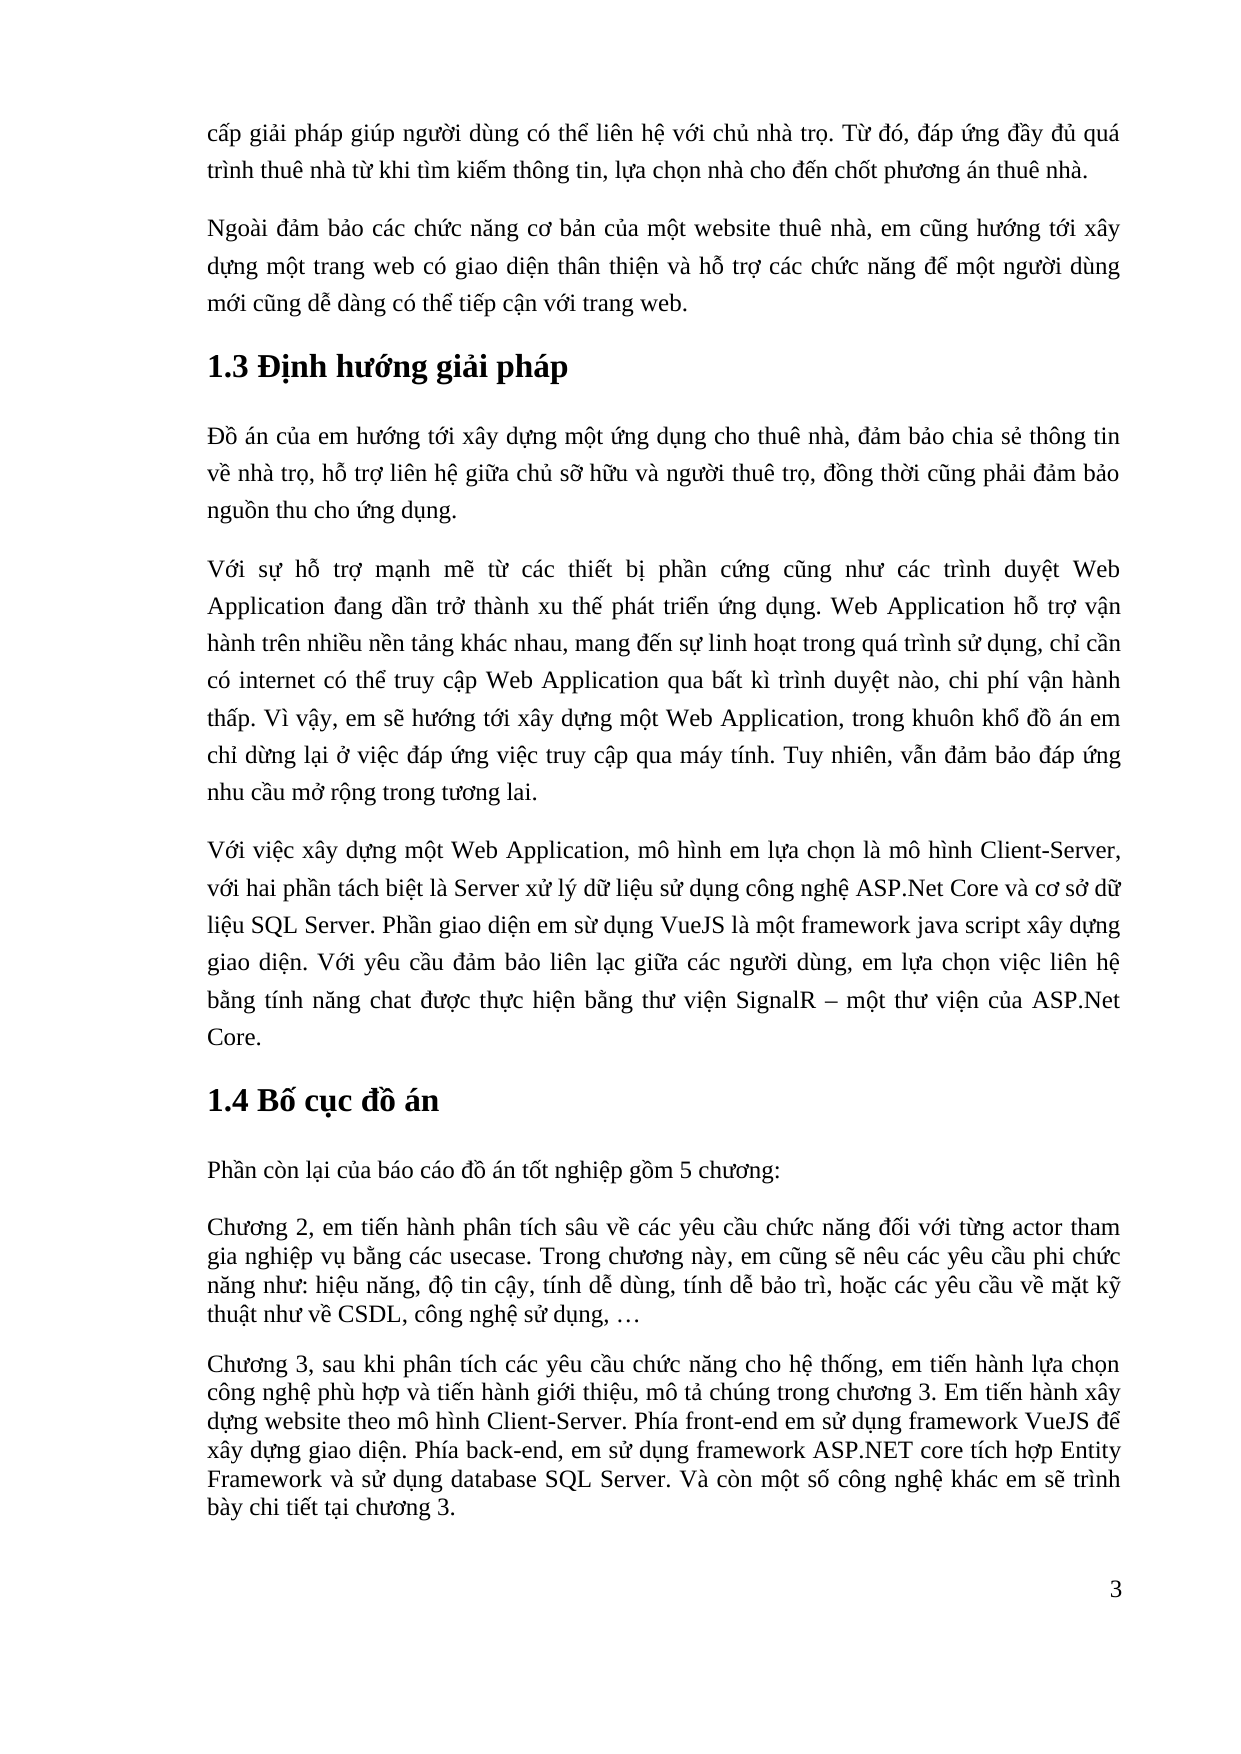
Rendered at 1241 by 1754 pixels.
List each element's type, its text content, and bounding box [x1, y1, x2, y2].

text Với sự hỗ trợ mạnh mẽ từ các thiết bị phần cứng cũng như các trình duyệt Web Application đang dần trở thành xu thế phát triển ứng dụng. Web Application hỗ trợ vận hành trên nhiều nền tảng khác nhau, mang đến sự linh hoạt trong quá trình sử dụng, chỉ cần có internet có thể truy cập Web Application qua bất kì trình duyệt nào, chi phí vận hành thấp. Vì vậy, em sẽ hướng tới xây dựng một Web Application, trong khuôn khổ đồ án em chỉ dừng lại ở việc đáp ứng việc truy cập qua máy tính. Tuy nhiên, vẫn đảm bảo đáp ứng nhu cầu mở rộng trong tương lai. [207, 554, 1122, 806]
text Chương 2, em tiến hành phân tích sâu về các yêu cầu chức năng đối với từng actor tham gia nghiệp vụ bằng các usecase. Trong chương này, em cũng sẽ nêu các yêu cầu phi chức năng như: hiệu năng, độ tin cậy, tính dễ dùng, tính dễ bảo trì, hoặc các yêu cầu về mặt kỹ thuật như về CSDL, công nghệ sử dụng, … [207, 1212, 1122, 1327]
text Đồ án của em hướng tới xây dựng một ứng dụng cho thuê nhà, đảm bảo chia sẻ thông tin về nhà trọ, hỗ trợ liên hệ giữa chủ sỡ hữu và người thuê trọ, đồng thời cũng phải đảm bảo nguồn thu cho ứng dụng. [207, 421, 1122, 524]
text Chương 3, sau khi phân tích các yêu cầu chức năng cho hệ thống, em tiến hành lựa chọn công nghệ phù hợp và tiến hành giới thiệu, mô tả chúng trong chương 3. Em tiến hành xây dựng website theo mô hình Client-Server. Phía front-end em sử dụng framework VueJS để xây dựng giao diện. Phía back-end, em sử dụng framework ASP.NET core tích hợp Entity Framework và sử dụng database SQL Server. Và còn một số công nghệ khác em sẽ trình bày chi tiết tại chương 3. [207, 1349, 1122, 1521]
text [207, 118, 1122, 184]
text Ngoài đảm bảo các chức năng cơ bản của một website thuê nhà, em cũng hướng tới xây dựng một trang web có giao diện thân thiện và hỗ trợ các chức năng để một người dùng mới cũng dễ dàng có thể tiếp cận với trang web. [207, 213, 1122, 317]
text Phần còn lại của báo cáo đồ án tốt nghiệp gồm 5 chương: [207, 1155, 1122, 1184]
text Với việc xây dựng một Web Application, mô hình em lựa chọn là mô hình Client-Server, với hai phần tách biệt là Server xử lý dữ liệu sử dụng công nghệ ASP.Net Core và cơ sở dữ liệu SQL Server. Phần giao diện em sừ dụng VueJS là một framework java script xây dựng giao diện. Với yêu cầu đảm bảo liên lạc giữa các người dùng, em lựa chọn việc liên hệ bằng tính năng chat được thực hiện bằng thư viện SignalR – một thư viện của ASP.Net Core. [207, 836, 1122, 1051]
subtitle Định hướng giải pháp [207, 346, 1122, 384]
subtitle Bố cục đồ án [207, 1080, 1122, 1118]
